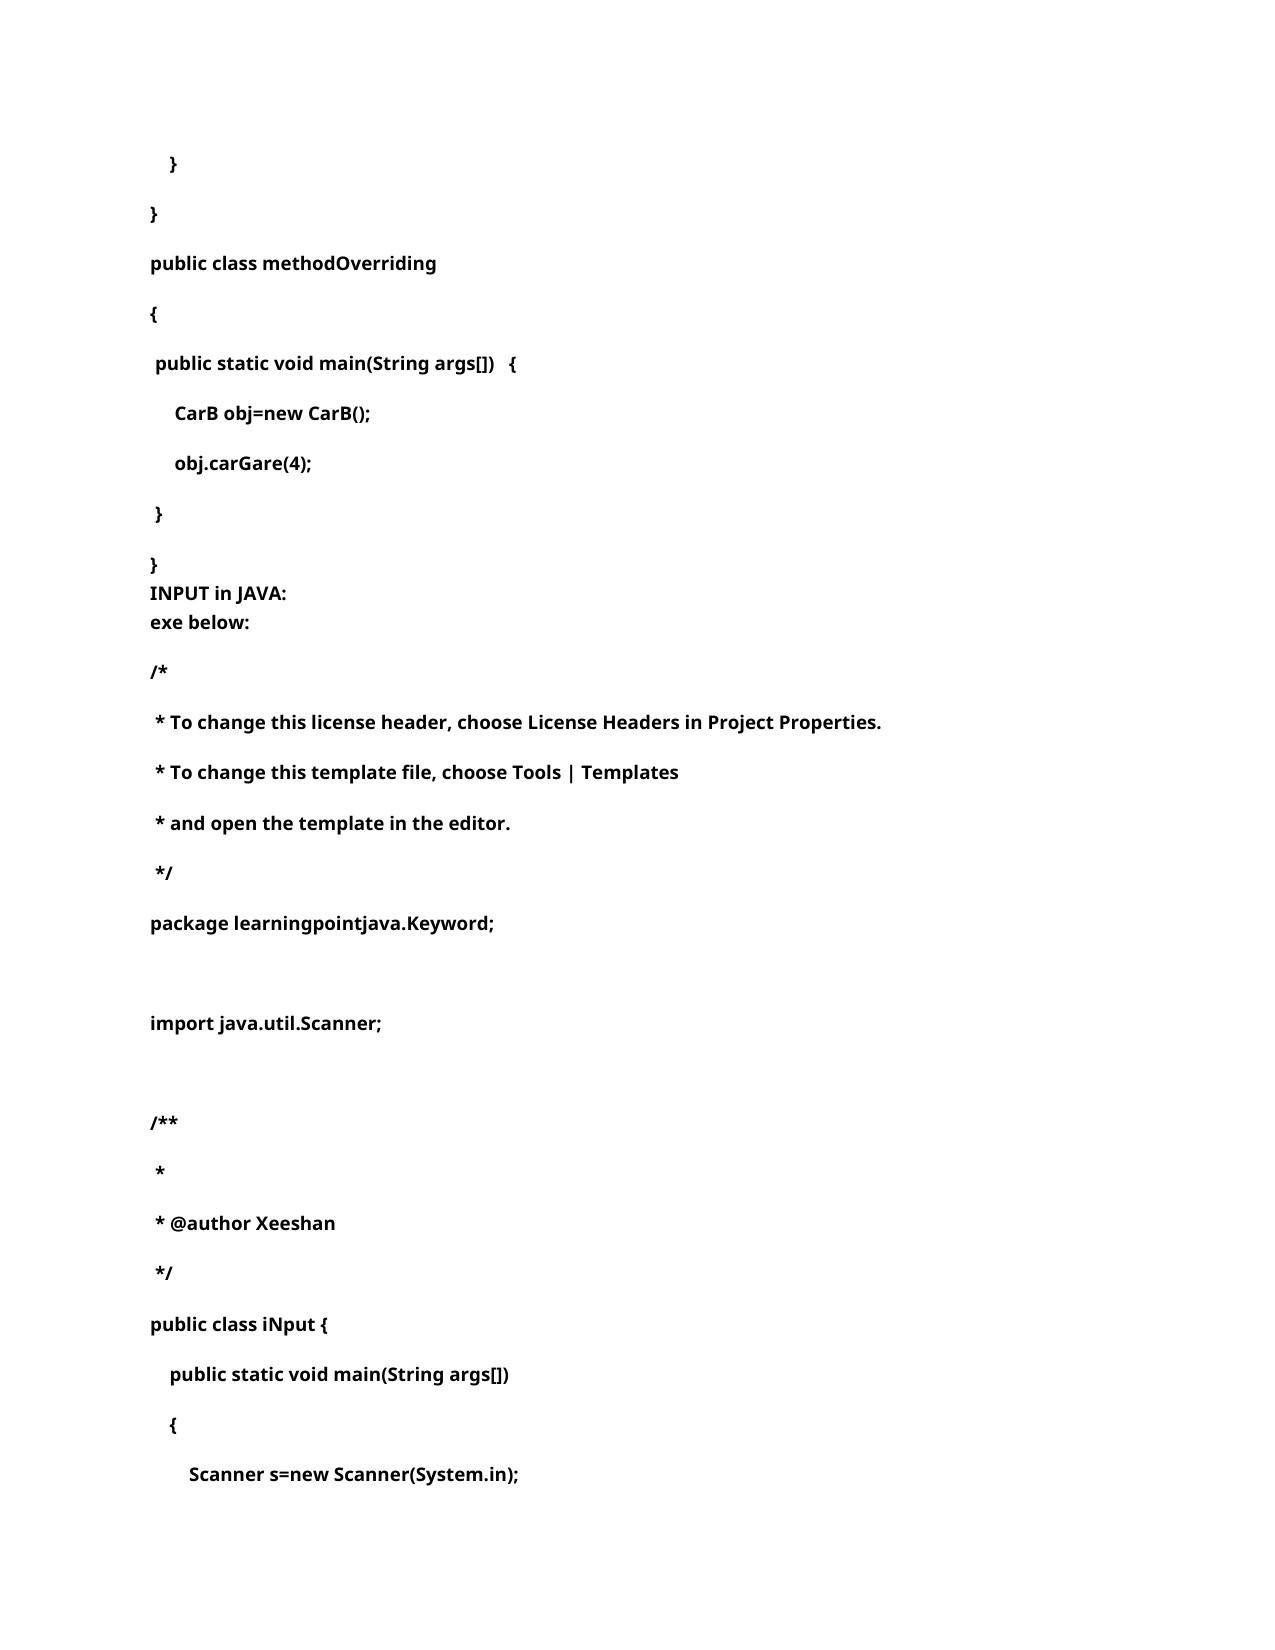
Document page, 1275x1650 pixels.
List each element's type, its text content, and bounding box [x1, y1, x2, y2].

text package learningpointjava.Keyword; [150, 910, 1125, 936]
text /* [150, 659, 1125, 685]
text public class methodOverriding [150, 250, 1125, 276]
text * @author Xeeshan [150, 1211, 1125, 1236]
text CarB obj=new CarB(); [150, 401, 1125, 426]
text { [150, 300, 1125, 326]
text /** [150, 1110, 1125, 1136]
text obj.carGare(4); [150, 451, 1125, 476]
text } [150, 150, 1125, 176]
text import java.util.Scanner; [150, 1010, 1125, 1036]
text { [150, 1411, 1125, 1437]
text public static void main(String args[]) [150, 1361, 1125, 1386]
text Scanner s=new Scanner(System.in); [150, 1461, 1125, 1487]
text } [150, 200, 1125, 226]
text */ [150, 1261, 1125, 1286]
text public class iNput { [150, 1311, 1125, 1336]
text } INPUT in JAVA: exe below: [150, 551, 1125, 635]
text * To change this license header, choose License Headers in Project Properties. [150, 709, 1125, 735]
text * To change this template file, choose Tools | Templates [150, 760, 1125, 785]
text } [150, 501, 1125, 526]
text */ [150, 860, 1125, 885]
text public static void main(String args[]) { [150, 350, 1125, 376]
text * and open the template in the editor. [150, 810, 1125, 835]
text * [150, 1161, 1125, 1186]
